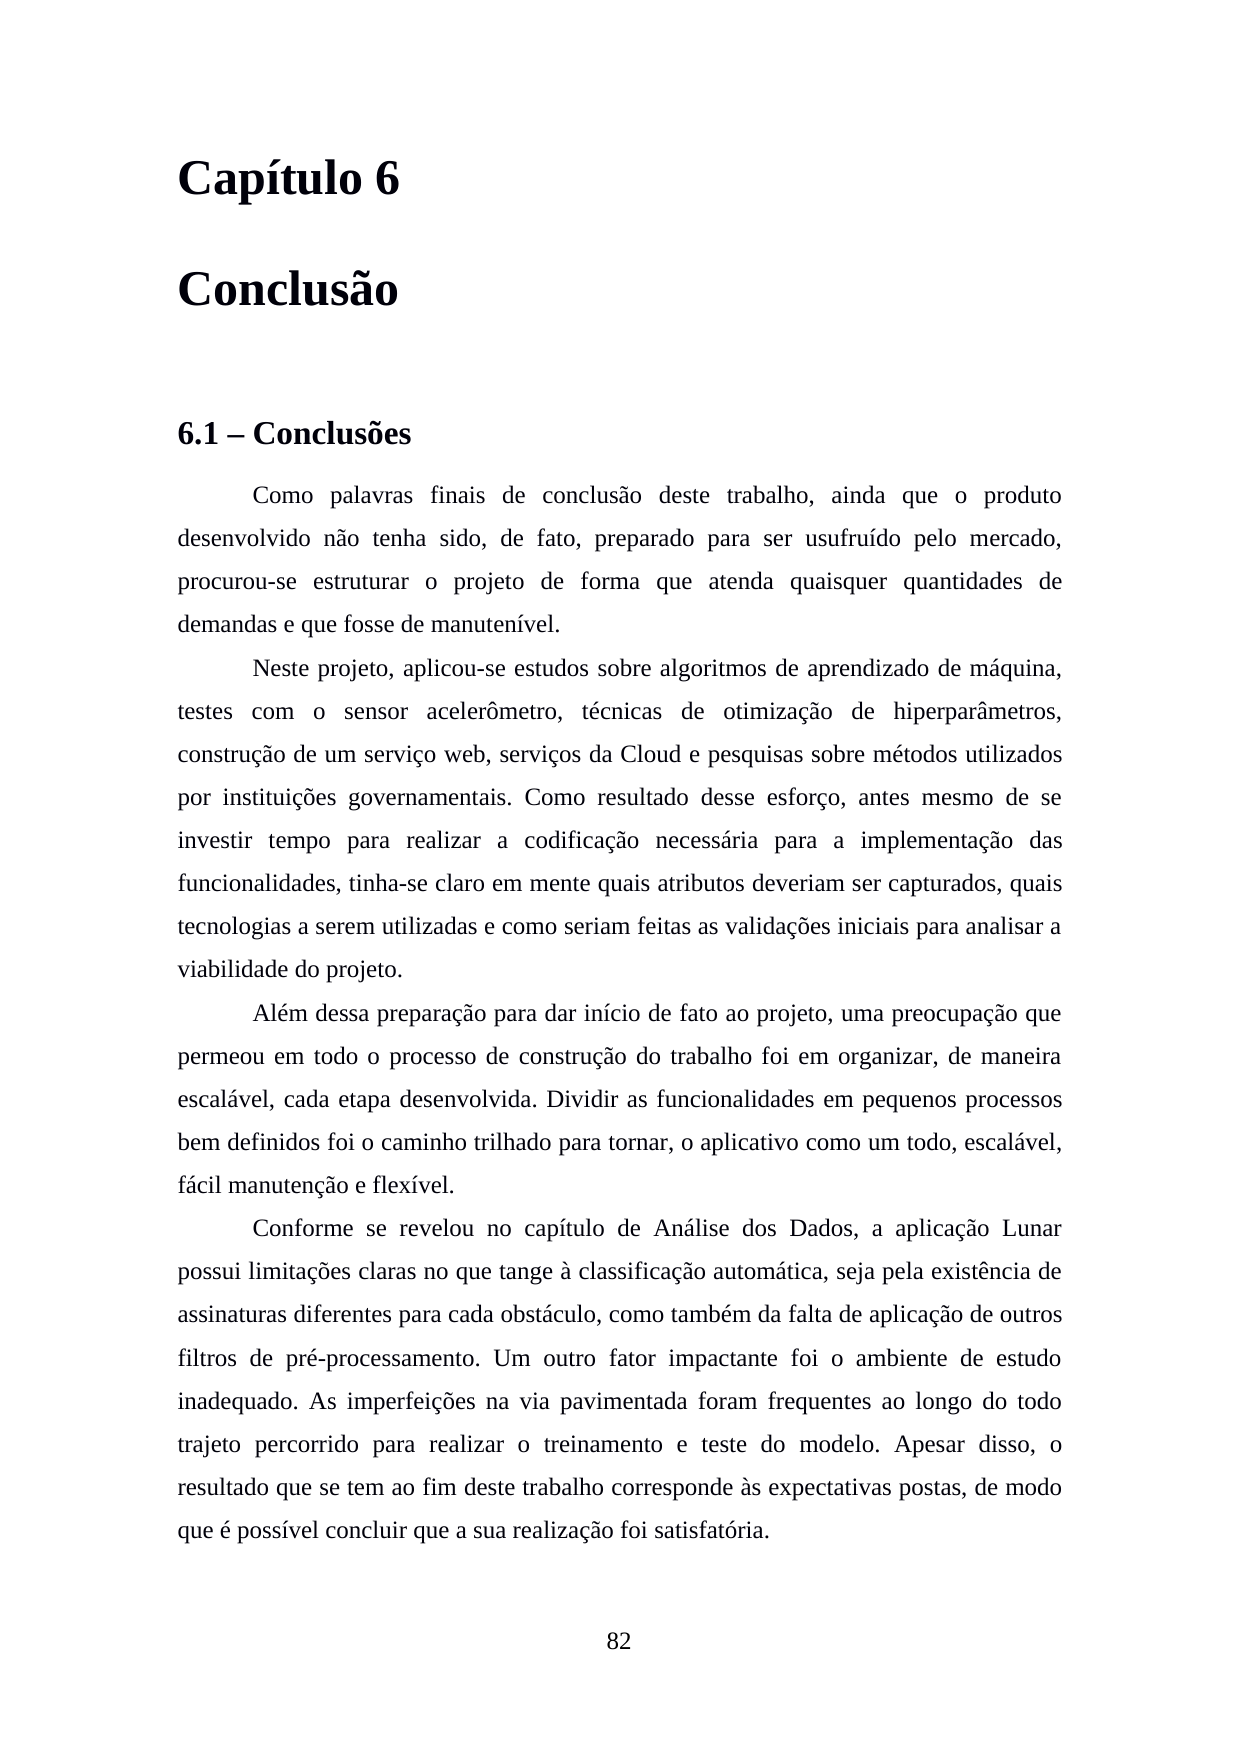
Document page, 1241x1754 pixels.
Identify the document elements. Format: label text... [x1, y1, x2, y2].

text Como palavras finais de conclusão deste trabalho, ainda que o produto desenvolvido não tenha sido, de fato, preparado para ser usufruído pelo mercado, procurou-se estruturar o projeto de forma que atenda quaisquer quantidades de demandas e que fosse de manutenível. [177, 480, 1063, 638]
text Neste projeto, aplicou-se estudos sobre algoritmos de aprendizado de máquina, testes com o sensor acelerômetro, técnicas de otimização de hiperparâmetros, construção de um serviço web, serviços da Cloud e pesquisas sobre métodos utilizados por instituições governamentais. Como resultado desse esforço, antes mesmo de se investir tempo para realizar a codificação necessária para a implementação das funcionalidades, tinha-se claro em mente quais atributos deveriam ser capturados, quais tecnologias a serem utilizadas e como seriam feitas as validações iniciais para analisar a viabilidade do projeto. [177, 653, 1063, 983]
text Conforme se revelou no capítulo de Análise dos Dados, a aplicação Lunar possui limitações claras no que tange à classificação automática, seja pela existência de assinaturas diferentes para cada obstáculo, como também da falta de aplicação de outros filtros de pré-processamento. Um outro fator impactante foi o ambiente de estudo inadequado. As imperfeições na via pavimentada foram frequentes ao longo do todo trajeto percorrido para realizar o treinamento e teste do modelo. Apesar disso, o resultado que se tem ao fim deste trabalho corresponde às expectativas postas, de modo que é possível concluir que a sua realização foi satisfatória. [177, 1213, 1063, 1544]
text Além dessa preparação para dar início de fato ao projeto, uma preocupação que permeou em todo o processo de construção do trabalho foi em organizar, de maneira escalável, cada etapa desenvolvida. Dividir as funcionalidades em pequenos processos bem definidos foi o caminho trilhado para tornar, o aplicativo como um todo, escalável, fácil manutenção e flexível. [177, 998, 1063, 1199]
text Capítulo 6 [177, 148, 1063, 205]
subtitle Conclusão [177, 259, 1063, 316]
text 6.1 – Conclusões [177, 413, 1063, 451]
